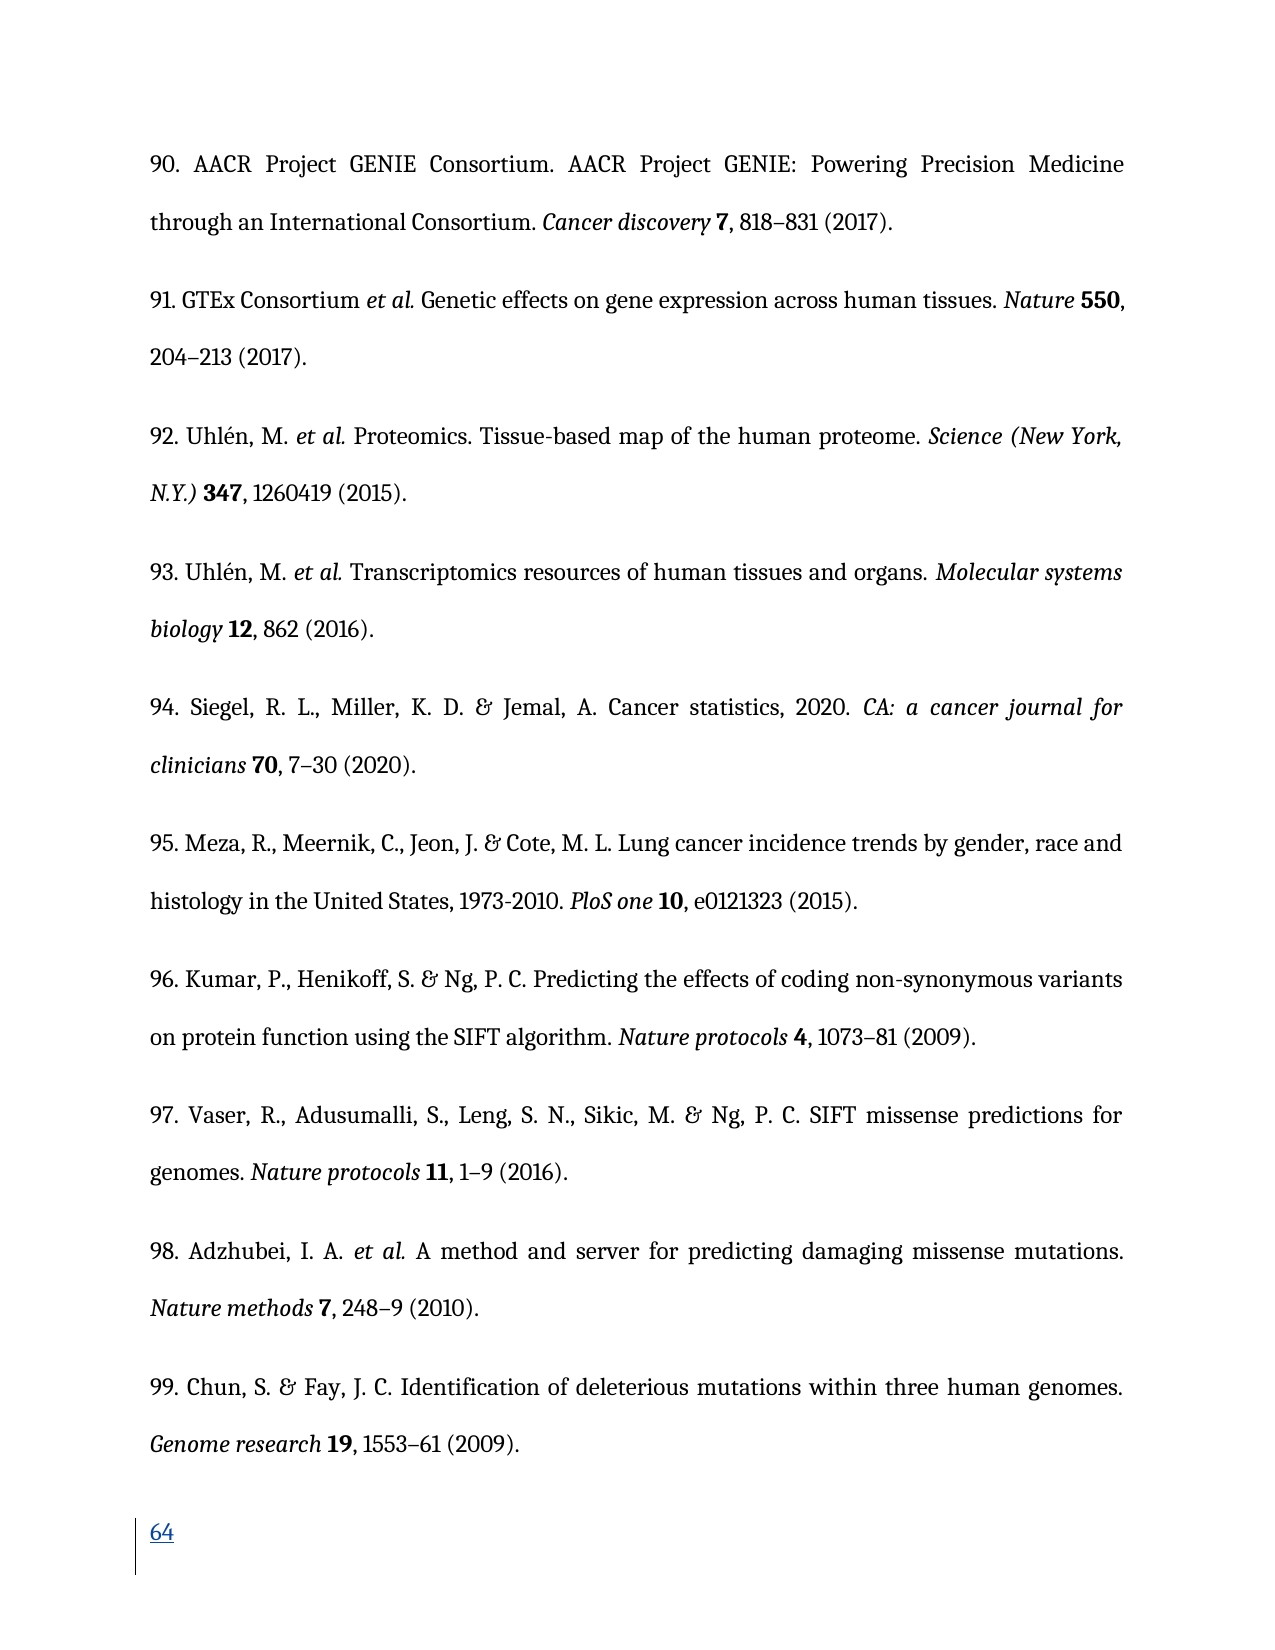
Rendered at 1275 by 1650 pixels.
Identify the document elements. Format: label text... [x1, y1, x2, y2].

text 90. AACR Project GENIE Consortium. AACR Project GENIE: Powering Precision Medicine through an International Consortium. Cancer discovery 7, 818–831 (2017). [150, 150, 1125, 236]
text 95. Meza, R., Meernik, C., Jeon, J. & Cote, M. L. Lung cancer incidence trends by gender, race and histology in the United States, 1973-2010. PloS one 10, e0121323 (2015). [150, 829, 1125, 915]
text 93. Uhlén, M. et al. Transcriptomics resources of human tissues and organs. Molecular systems biology 12, 862 (2016). [150, 557, 1125, 644]
text 91. GTEx Consortium et al. Genetic effects on gene expression across human tissues. Nature 550, 204–213 (2017). [150, 286, 1125, 372]
text 98. Adzhubei, I. A. et al. A method and server for predicting damaging missense mutations. Nature methods 7, 248–9 (2010). [150, 1237, 1125, 1323]
text 94. Siegel, R. L., Miller, K. D. & Jemal, A. Cancer statistics, 2020. CA: a cancer journal for clinicians 70, 7–30 (2020). [150, 693, 1125, 779]
text 97. Vaser, R., Adusumalli, S., Leng, S. N., Sikic, M. & Ng, P. C. SIFT missense predictions for genomes. Nature protocols 11, 1–9 (2016). [150, 1101, 1125, 1187]
text 96. Kumar, P., Henikoff, S. & Ng, P. C. Predicting the effects of coding non-synonymous variants on protein function using the SIFT algorithm. Nature protocols 4, 1073–81 (2009). [150, 965, 1125, 1051]
text 99. Chun, S. & Fay, J. C. Identification of deleterious mutations within three human genomes. Genome research 19, 1553–61 (2009). [150, 1372, 1125, 1459]
text 92. Uhlén, M. et al. Proteomics. Tissue-based map of the human proteome. Science (New York, N.Y.) 347, 1260419 (2015). [150, 422, 1125, 508]
